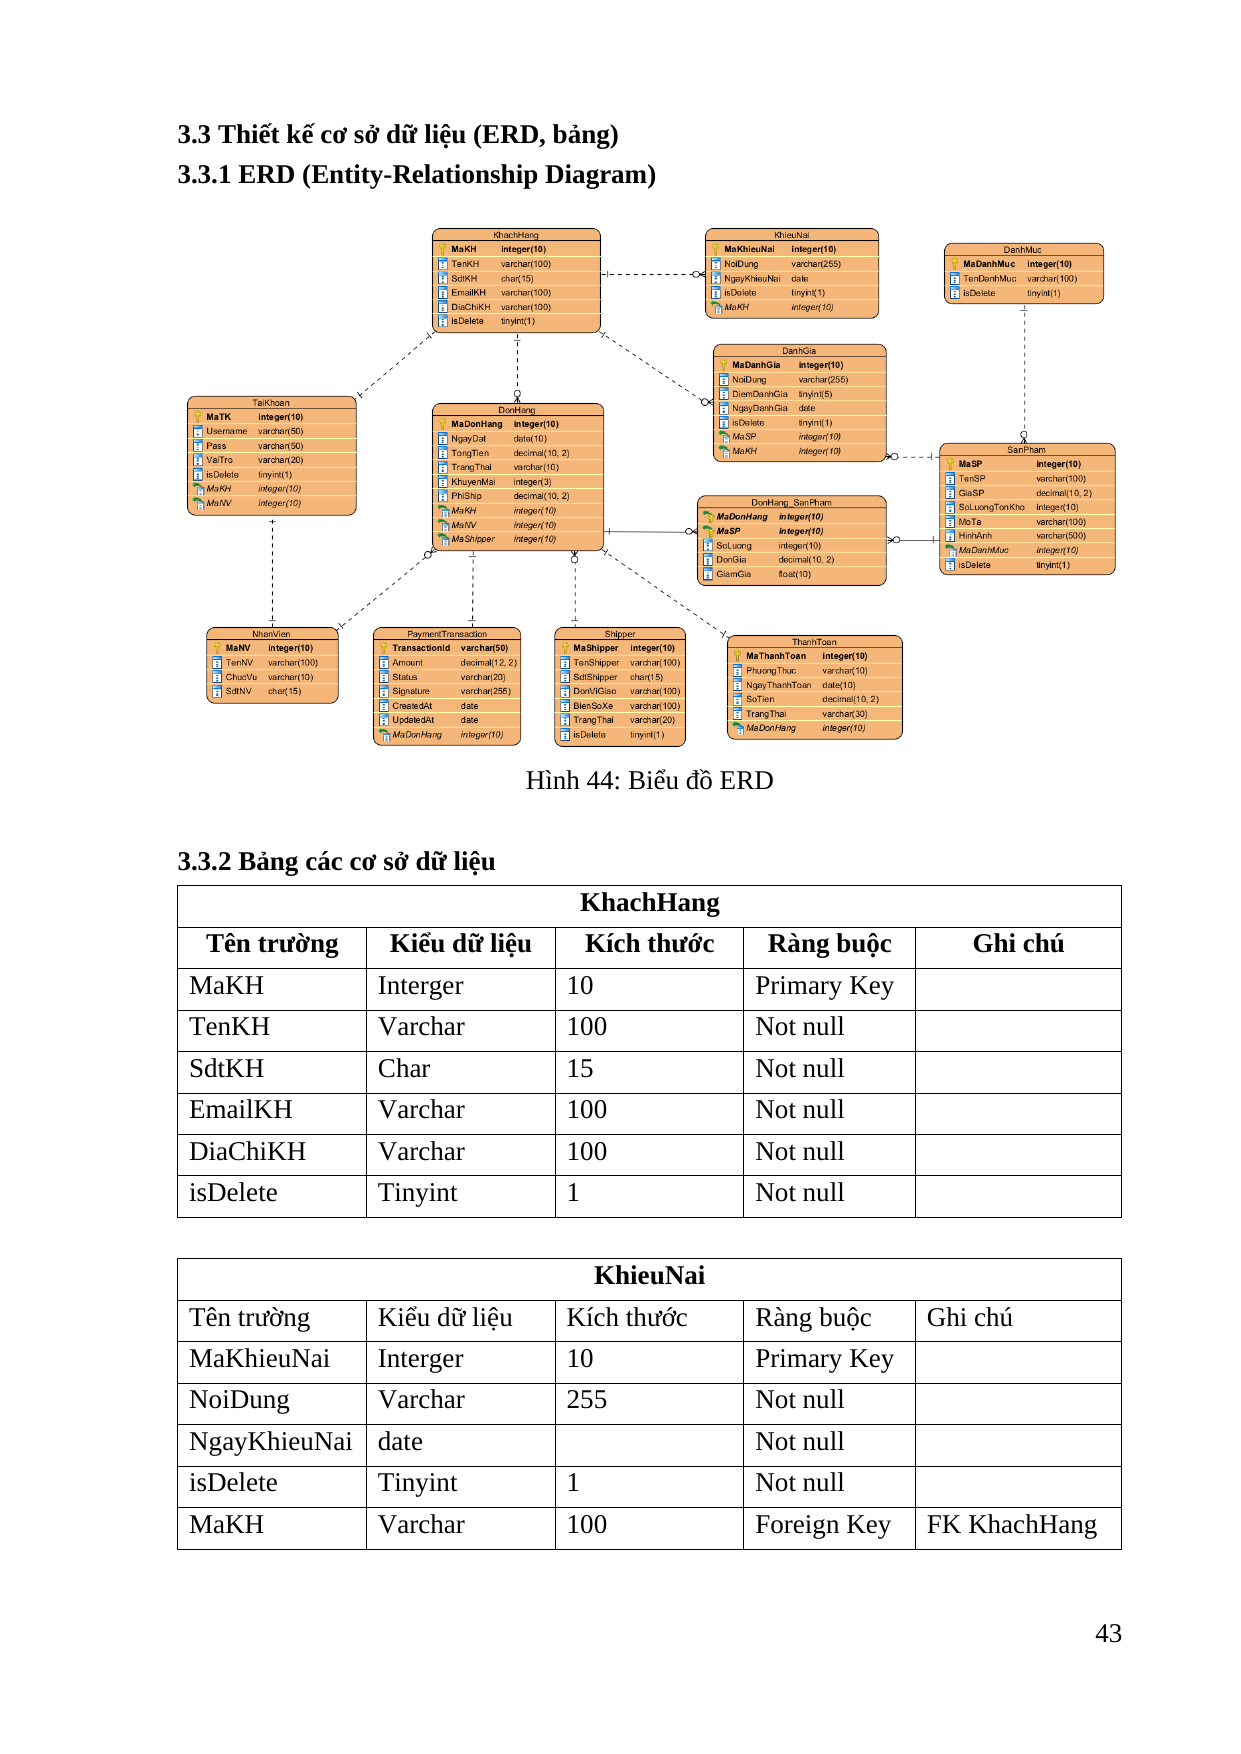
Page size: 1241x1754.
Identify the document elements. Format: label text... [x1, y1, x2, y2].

subtitle 3.3 Thiết kế cơ sở dữ liệu (ERD, bảng) [177, 118, 1122, 149]
table_cell [916, 1135, 1121, 1175]
table_cell Tên trường [178, 928, 366, 968]
table_cell [916, 1094, 1121, 1134]
table_cell NgayKhieuNai [178, 1425, 366, 1466]
table_cell TenKH [178, 1011, 366, 1051]
table_header KhieuNai [178, 1259, 1121, 1300]
table_cell FK KhachHang [916, 1508, 1121, 1548]
table_cell Char [367, 1052, 555, 1092]
table_cell Not null [744, 1011, 915, 1051]
table_cell MaKH [178, 1508, 366, 1548]
table_cell Not null [744, 1052, 915, 1092]
table_cell Varchar [367, 1011, 555, 1051]
table_cell 100 [556, 1508, 743, 1548]
table_header KhachHang [178, 886, 1121, 927]
table_cell 255 [556, 1384, 743, 1424]
table_cell 10 [556, 1342, 743, 1383]
table_cell Primary Key [744, 969, 915, 1009]
table_cell Primary Key [744, 1342, 915, 1383]
picture [177, 198, 1123, 755]
table_cell Kích thước [556, 928, 743, 968]
table_cell Kích thước [556, 1301, 743, 1341]
table_cell Varchar [367, 1094, 555, 1134]
table_cell DiaChiKH [178, 1135, 366, 1175]
table_cell [916, 1052, 1121, 1092]
table_cell [916, 1342, 1121, 1383]
table_cell Varchar [367, 1508, 555, 1548]
table_cell SdtKH [178, 1052, 366, 1092]
table_cell Interger [367, 1342, 555, 1383]
subtitle 3.3.1 ERD (Entity-Relationship Diagram) [177, 158, 1122, 190]
table_cell Tinyint [367, 1176, 555, 1217]
subtitle 3.3.2 Bảng các cơ sở dữ liệu [177, 845, 1122, 876]
table_cell Ràng buộc [744, 928, 915, 968]
table_cell [916, 969, 1121, 1009]
table_cell [916, 1011, 1121, 1051]
table_cell Not null [744, 1135, 915, 1175]
table_cell Foreign Key [744, 1508, 915, 1548]
text Hình 44: Biểu đồ ERD [177, 764, 1122, 795]
table_cell Ràng buộc [744, 1301, 915, 1341]
table_cell [556, 1425, 743, 1466]
table_cell Tên trường [178, 1301, 366, 1341]
table_cell 100 [556, 1011, 743, 1051]
table_cell Varchar [367, 1135, 555, 1175]
table_cell EmailKH [178, 1094, 366, 1134]
table_cell Not null [744, 1467, 915, 1507]
table_cell isDelete [178, 1176, 366, 1217]
table_cell Kiểu dữ liệu [367, 1301, 555, 1341]
table_cell MaKH [178, 969, 366, 1009]
table_cell [916, 1467, 1121, 1507]
table_cell Ghi chú [916, 928, 1121, 968]
table_cell 15 [556, 1052, 743, 1092]
table_cell [916, 1425, 1121, 1466]
table_cell Not null [744, 1176, 915, 1217]
table_cell 1 [556, 1176, 743, 1217]
table_cell date [367, 1425, 555, 1466]
table_cell Not null [744, 1425, 915, 1466]
table_cell NoiDung [178, 1384, 366, 1424]
table_cell 10 [556, 969, 743, 1009]
table_cell Tinyint [367, 1467, 555, 1507]
table_cell 100 [556, 1094, 743, 1134]
table_cell 1 [556, 1467, 743, 1507]
table_cell Ghi chú [916, 1301, 1121, 1341]
table_cell MaKhieuNai [178, 1342, 366, 1383]
table_cell Varchar [367, 1384, 555, 1424]
table_cell 100 [556, 1135, 743, 1175]
table_cell Not null [744, 1094, 915, 1134]
table_cell Kiểu dữ liệu [367, 928, 555, 968]
table_cell Not null [744, 1384, 915, 1424]
table_cell [916, 1176, 1121, 1217]
table_cell [916, 1384, 1121, 1424]
table_cell Interger [367, 969, 555, 1009]
table_cell isDelete [178, 1467, 366, 1507]
